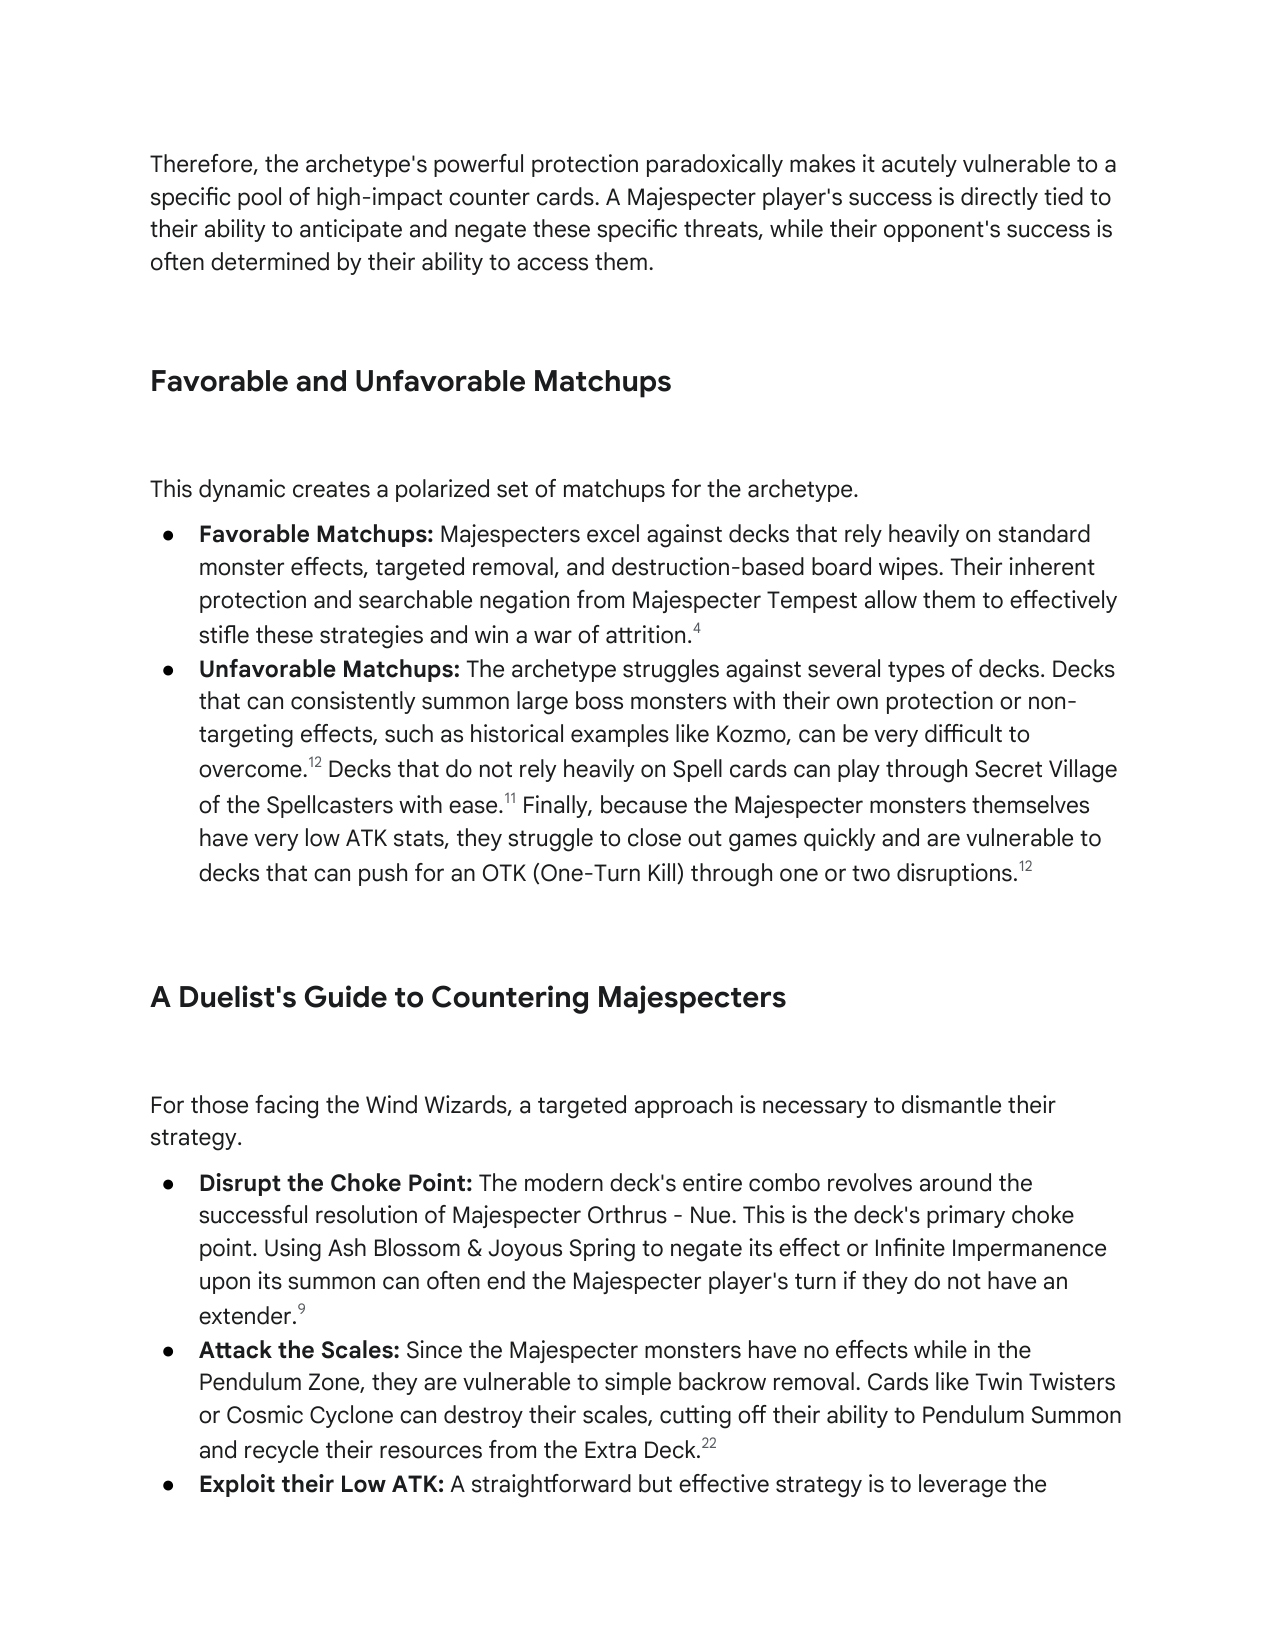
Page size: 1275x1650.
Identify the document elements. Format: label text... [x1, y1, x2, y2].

text For those facing the Wind Wizards, a targeted approach is necessary to dismantle their strategy. [150, 1091, 1125, 1152]
list Disrupt the Choke Point: The modern deck's entire combo revolves around the successful resolution of Majespecter Orthrus - Nue. This is the deck's primary choke point. Using Ash Blossom & Joyous Spring to negate its effect or Infinite Impermanence upon its summon can often end the Majespecter player's turn if they do not have an extender.9 [161, 1169, 1125, 1331]
subtitle Favorable and Unfavorable Matchups [150, 363, 1125, 400]
text This dynamic creates a polarized set of matchups for the archetype. [150, 475, 1125, 504]
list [161, 1470, 1125, 1499]
text Therefore, the archetype's powerful protection paradoxically makes it acutely vulnerable to a specific pool of high-impact counter cards. A Majespecter player's success is directly tied to their ability to anticipate and negate these specific threats, while their opponent's success is often determined by their ability to access them. [150, 150, 1125, 277]
list Favorable Matchups: Majespecters excel against decks that rely heavily on standard monster effects, targeted removal, and destruction-based board wipes. Their inherent protection and searchable negation from Majespecter Tempest allow them to effectively stifle these strategies and win a war of attrition.4 [161, 521, 1125, 651]
subtitle A Duelist's Guide to Countering Majespecters [150, 979, 1125, 1016]
list Attack the Scales: Since the Majespecter monsters have no effects while in the Pendulum Zone, they are vulnerable to simple backrow removal. Cards like Twin Twisters or Cosmic Cyclone can destroy their scales, cutting off their ability to Pendulum Summon and recycle their resources from the Extra Deck.22 [161, 1336, 1125, 1466]
list Unfavorable Matchups: The archetype struggles against several types of decks. Decks that can consistently summon large boss monsters with their own protection or non-targeting effects, such as historical examples like Kozmo, can be very difficult to overcome.12 Decks that do not rely heavily on Spell cards can play through Secret Village of the Spellcasters with ease.11 Finally, because the Majespecter monsters themselves have very low ATK stats, they struggle to close out games quickly and are vulnerable to decks that can push for an OTK (One-Turn Kill) through one or two disruptions.12 [161, 655, 1125, 889]
